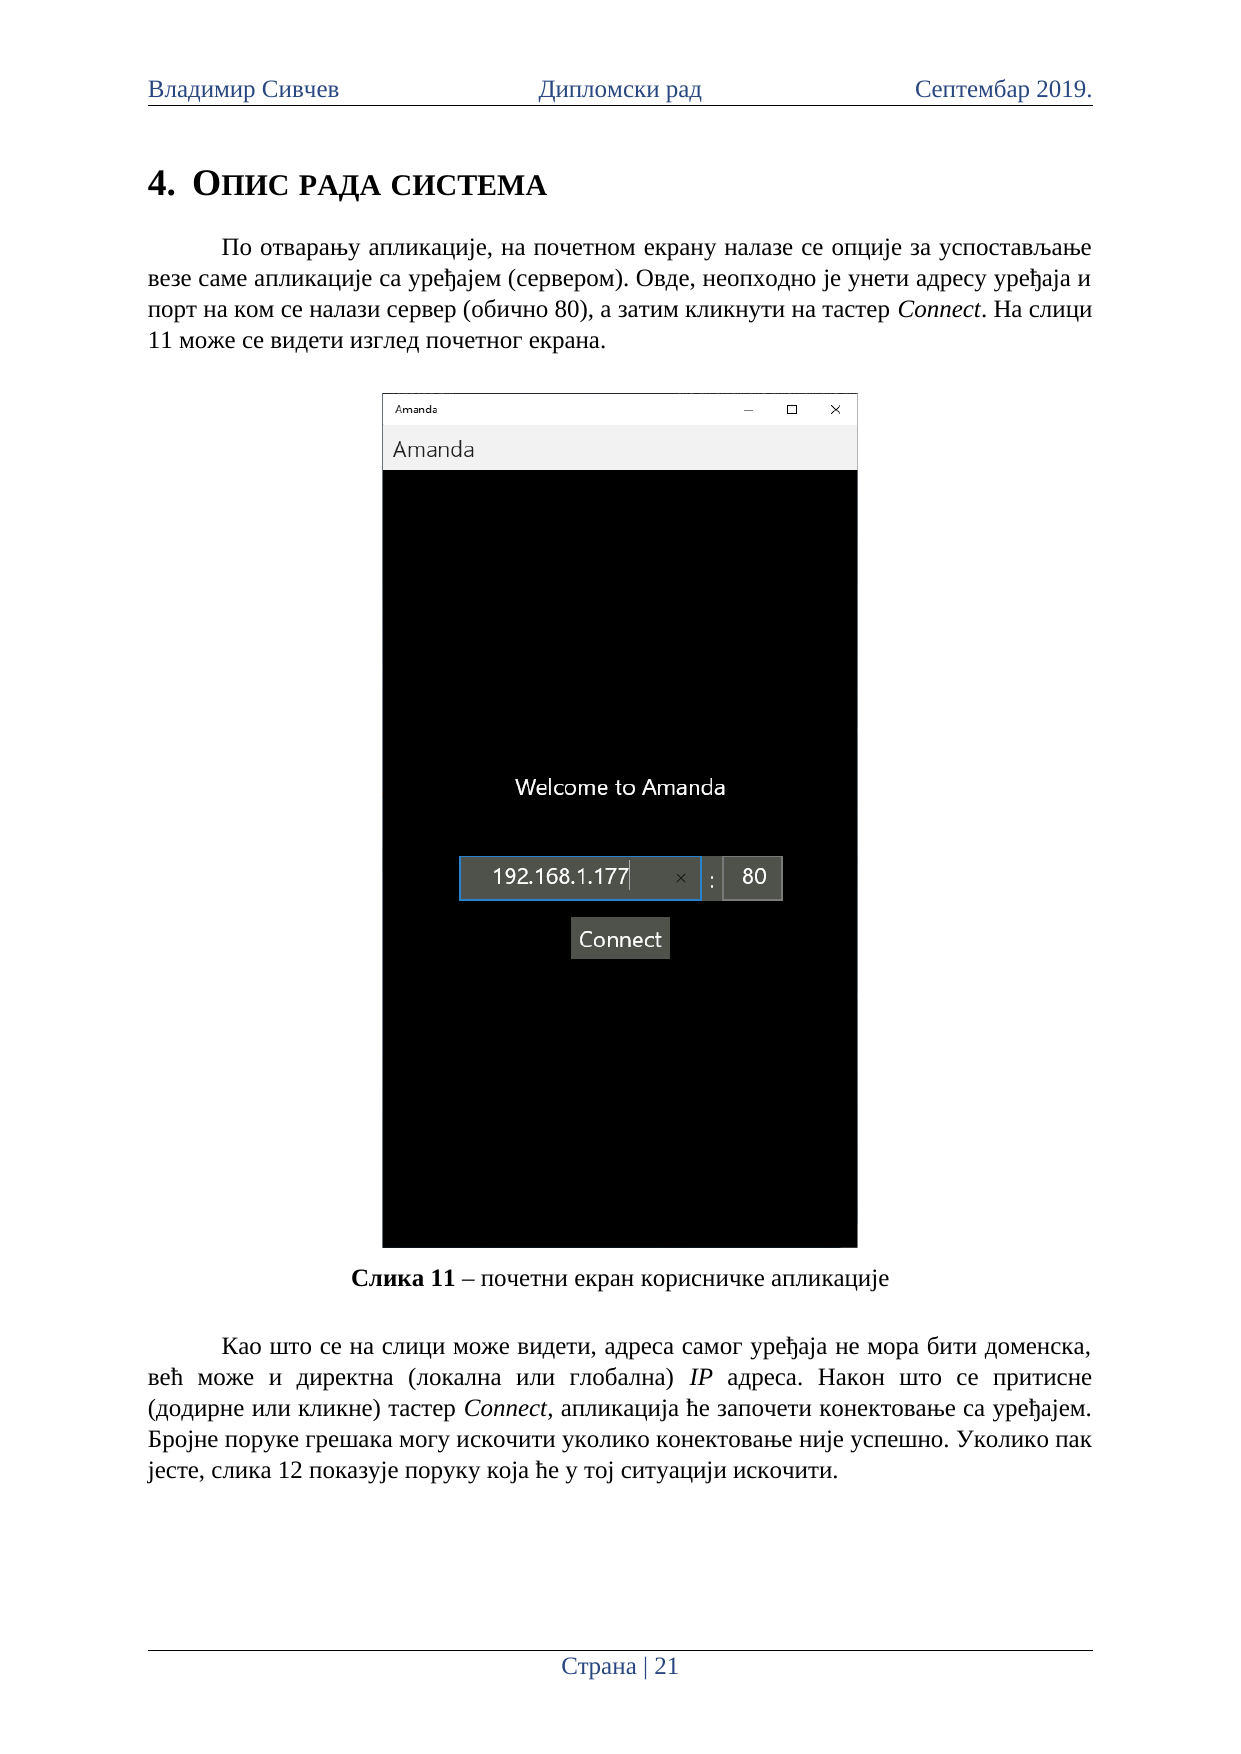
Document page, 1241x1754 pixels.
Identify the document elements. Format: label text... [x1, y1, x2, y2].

picture [382, 393, 858, 1248]
subtitle Опис рада система [148, 160, 1093, 203]
text Као што се на слици може видети, адреса самог уређаја не мора бити доменска, већ може и директна (локална или глобална) IP адреса. Након што се притисне (додирне или кликне) тастер Connect, апликација ће започети конектовање са уређајем. Бројне поруке грешака могу искочити уколико конектовање није успешно. Уколико пак јесте, слика 12 показује поруку која ће у тој ситуацији искочити. [148, 1331, 1093, 1484]
text По отварању апликације, на почетном екрану налазе се опције за успостављање везе саме апликације са уређајем (сервером). Овде, неопходно је унети адресу уређаја и порт на ком се налази сервер (обично 80), а затим кликнути на тастер Connect. На слици 11 може се видети изглед почетног екрана. [148, 232, 1093, 353]
title Слика 11 – почетни екран корисничке апликације [148, 1263, 1093, 1292]
